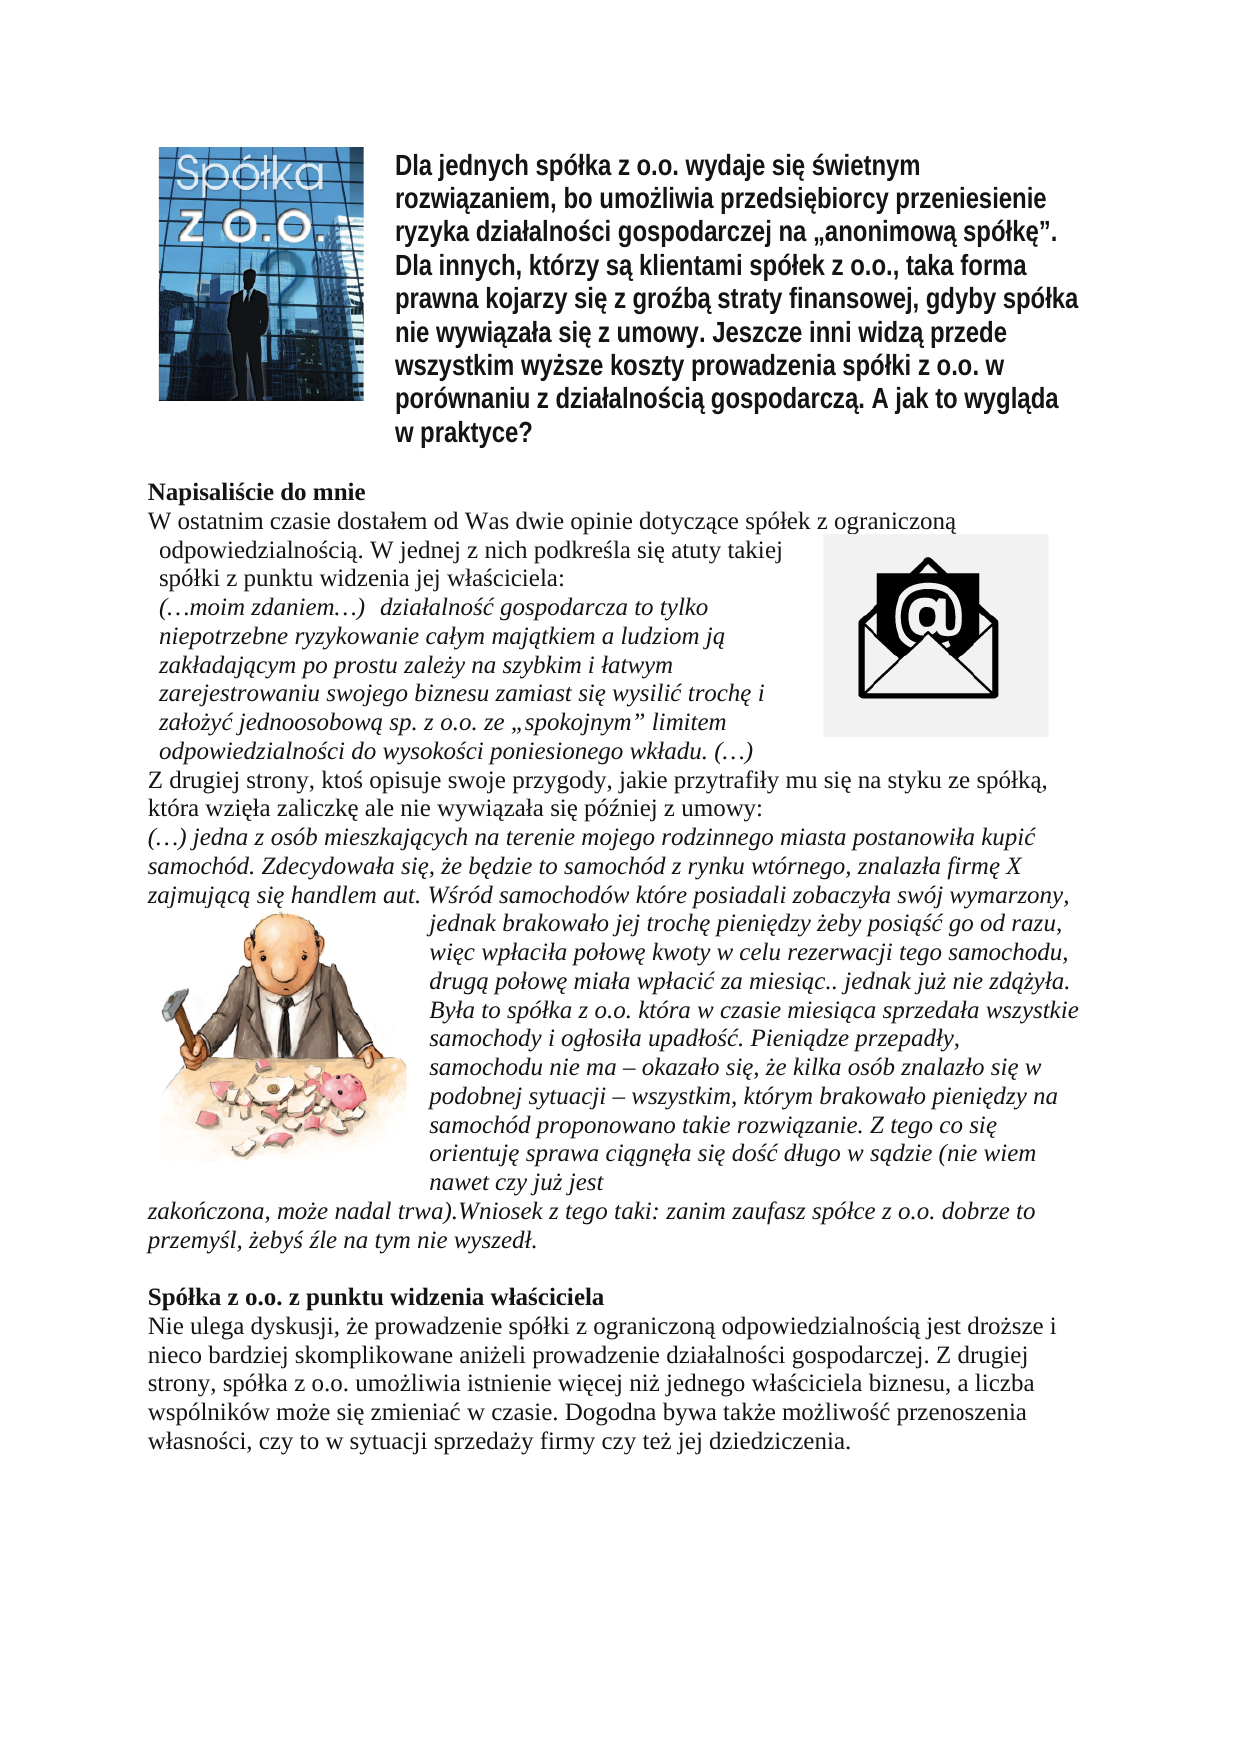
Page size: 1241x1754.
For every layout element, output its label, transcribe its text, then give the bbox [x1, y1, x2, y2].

picture [158, 147, 364, 401]
text zakończona, może nadal trwa).Wniosek z tego taki: zanim zaufasz spółce z o.o. dobrze to przemyśl, żebyś źle na tym nie wyszedł. [148, 1196, 1093, 1253]
table_header [148, 148, 383, 477]
text (…) jedna z osób mieszkających na terenie mojego rodzinnego miasta postanowiła kupić samochód. Zdecydowała się, że będzie to samochód z rynku wtórnego, znalazła firmę X zajmującą się handlem aut. Wśród samochodów które posiadali zobaczyła swój wymarzony, [148, 822, 1093, 908]
picture [823, 534, 1049, 737]
table_header jednak brakowało jej trochę pieniędzy żeby posiąść go od razu, więc wpłaciła połowę kwoty w celu rezerwacji tego samochodu, drugą połowę miała wpłacić za miesiąc.. jednak już nie zdążyła. Była to spółka z o.o. która w czasie miesiąca sprzedała wszystkie samochody i ogłosiła upadłość. Pieniądze przepadły, samochodu nie ma – okazało się, że kilka osób znalazło się w podobnej sytuacji – wszystkim, którym brakowało pieniędzy na samochód proponowano takie rozwiązanie. Z tego co się orientuję sprawa ciągnęła się dość długo w sądzie (nie wiem nawet czy już jest [418, 909, 1093, 1196]
text W ostatnim czasie dostałem od Was dwie opinie dotyczące spółek z ograniczoną [148, 506, 1093, 535]
text Z drugiej strony, ktoś opisuje swoje przygody, jakie przytrafiły mu się na styku ze spółką, która wzięła zaliczkę ale nie wywiązała się później z umowy: [148, 765, 1093, 822]
table_header [812, 535, 1092, 765]
table_header Dla jednych spółka z o.o. wydaje się świetnym rozwiązaniem, bo umożliwia przedsiębiorcy przeniesienie ryzyka działalności gospodarczej na „anonimową spółkę”. Dla innych, którzy są klientami spółek z o.o., taka forma prawna kojarzy się z groźbą straty finansowej, gdyby spółka nie wywiązała się z umowy. Jeszcze inni widzą przede wszystkim wyższe koszty prowadzenia spółki z o.o. w porównaniu z działalnością gospodarczą. A jak to wygląda w praktyce? [384, 148, 1092, 477]
table_header odpowiedzialnością. W jednej z nich podkreśla się atuty takiej spółki z punktu widzenia jej właściciela: (…moim zdaniem…) działalność gospodarcza to tylko niepotrzebne ryzykowanie całym majątkiem a ludziom ją zakładającym po prostu zależy na szybkim i łatwym zarejestrowaniu swojego biznesu zamiast się wysilić trochę i założyć jednoosobową sp. z o.o. ze „spokojnym” limitem odpowiedzialności do wysokości poniesionego wkładu. (…) [148, 535, 812, 765]
table_header [148, 909, 418, 1196]
text Spółka z o.o. z punktu widzenia właściciela [148, 1282, 1093, 1311]
text Nie ulega dyskusji, że prowadzenie spółki z ograniczoną odpowiedzialnością jest droższe i nieco bardziej skomplikowane aniżeli prowadzenie działalności gospodarczej. Z drugiej strony, spółka z o.o. umożliwia istnienie więcej niż jednego właściciela biznesu, a liczba wspólników może się zmieniać w czasie. Dogodna bywa także możliwość przenoszenia własności, czy to w sytuacji sprzedaży firmy czy też jej dziedziczenia. [148, 1311, 1093, 1455]
text Napisaliście do mnie [148, 477, 1093, 506]
picture [158, 908, 407, 1162]
